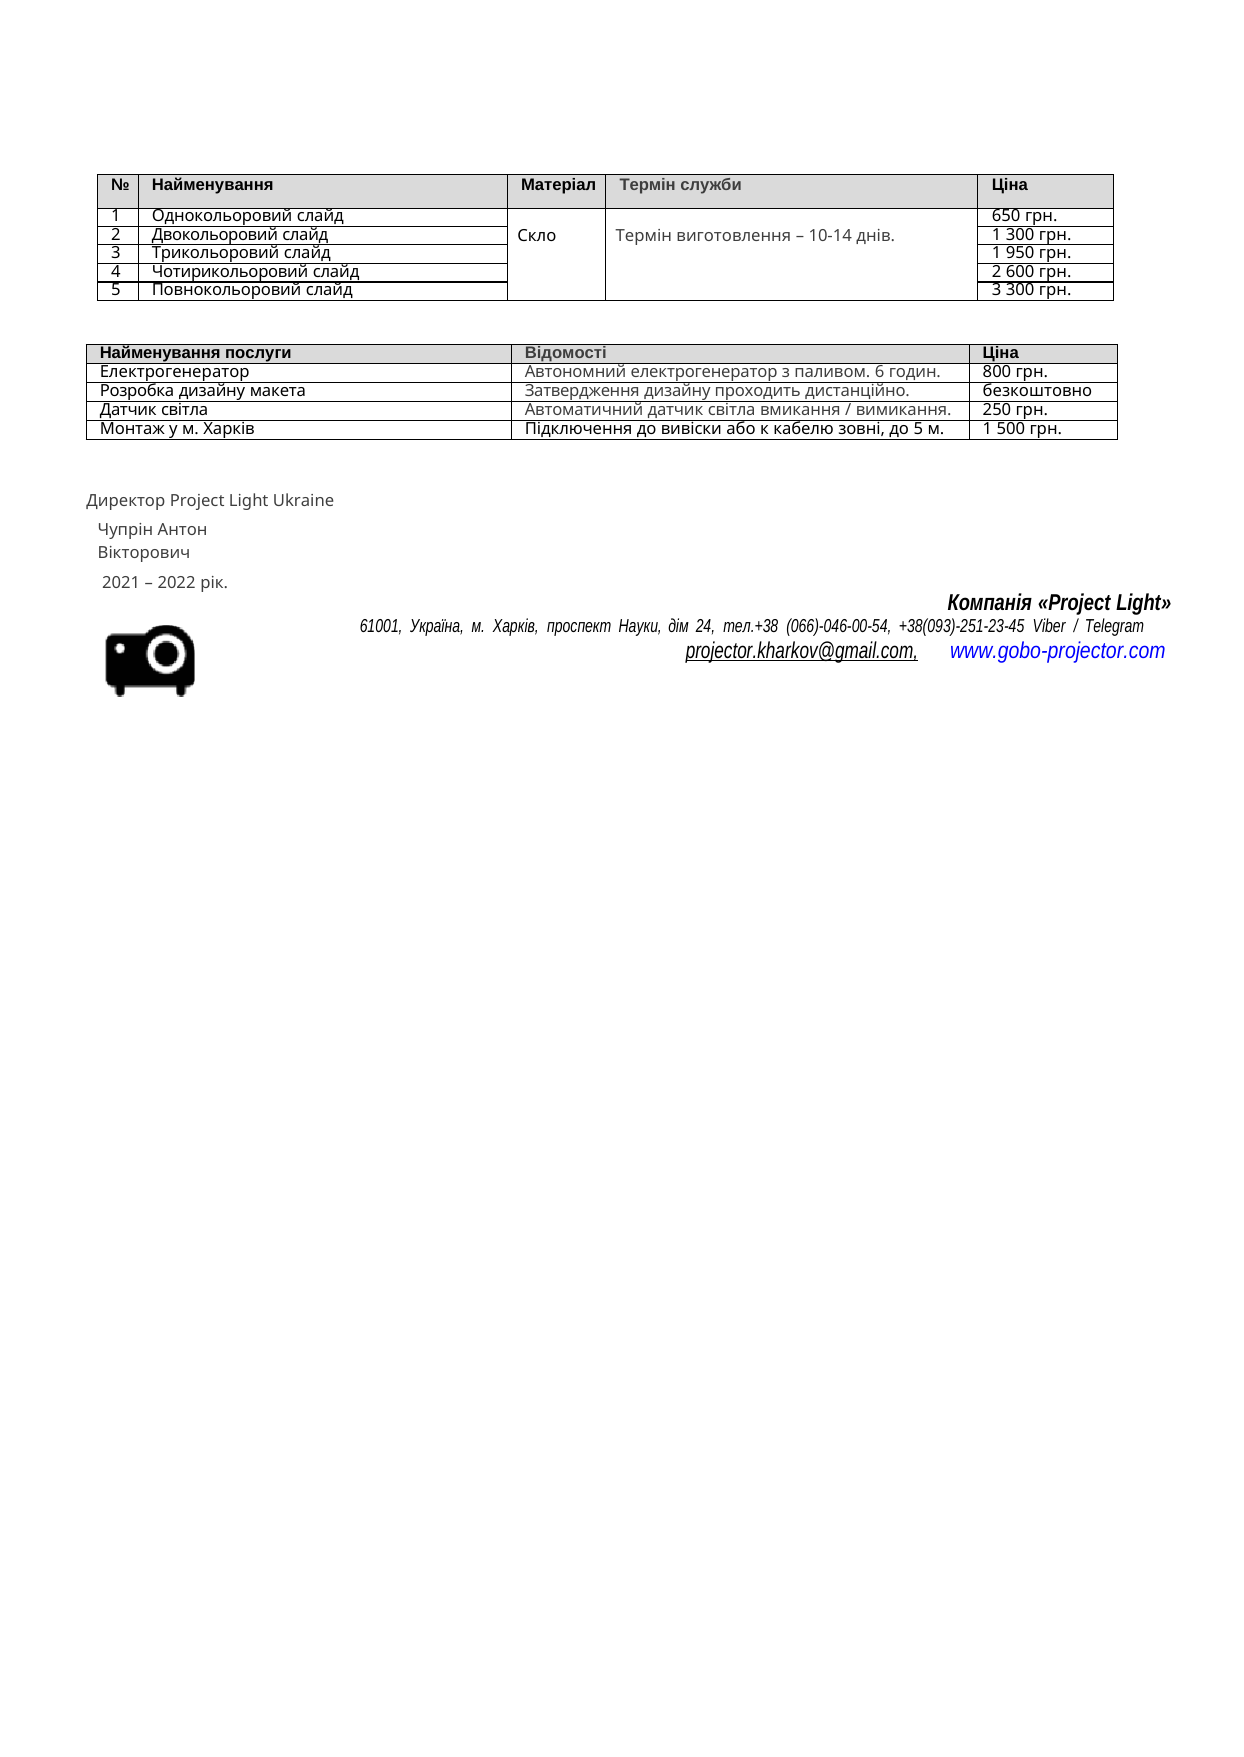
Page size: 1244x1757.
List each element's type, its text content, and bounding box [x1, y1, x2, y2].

table_cell Автоматичний датчик світла вмикання / вимикання. [512, 402, 969, 419]
table_cell 1 [98, 209, 138, 226]
table_cell Чотирикольоровий слайд [139, 264, 507, 281]
text 2021 – 2022 рік. [97, 570, 299, 593]
table_cell Підключення до вивіски або к кабелю зовні, до 5 м. [512, 421, 969, 439]
table_cell 1 950 грн. [978, 245, 1113, 263]
table_cell Автономний електрогенератор з паливом. 6 годин. [512, 364, 969, 382]
table_header № [98, 175, 138, 208]
text 61001, Україна, м. Харків, проспект Науки, дім 24, тел.+38 (066)-046-00-54, +38(093)-251-23-45 Viber / Telegram [359, 615, 1183, 637]
table_cell 3 300 грн. [978, 283, 1113, 300]
table_cell 4 [98, 264, 138, 281]
picture [105, 625, 195, 697]
table_cell 3 [98, 245, 138, 263]
table_cell Розробка дизайну макета [87, 383, 511, 401]
table_cell Монтаж у м. Харків [87, 421, 511, 439]
table_cell Однокольоровий слайд [139, 209, 507, 226]
text Чупрін Антон Вікторович [97, 517, 299, 563]
table_header Термін служби [606, 175, 977, 208]
table_cell безкоштовно [970, 383, 1117, 401]
table_header Найменування послуги [87, 345, 511, 363]
table_header Найменування [139, 175, 507, 208]
table_cell Скло [508, 209, 605, 300]
table_cell 1 500 грн. [970, 421, 1117, 439]
table_header Ціна [970, 345, 1117, 363]
subtitle Компанія «Project Light» [323, 589, 1171, 615]
table_cell 5 [98, 283, 138, 300]
table_cell Електрогенератор [87, 364, 511, 382]
table_cell 2 [98, 227, 138, 244]
subtitle projector.kharkov@gmail.com, www.gobo-projector.com [686, 637, 1183, 663]
table_header Відомості [512, 345, 969, 363]
table_cell Двокольоровий слайд [139, 227, 507, 244]
table_header Ціна [978, 175, 1113, 208]
table_cell Затвердження дизайну проходить дистанційно. [512, 383, 969, 401]
table_cell Повнокольоровий слайд [139, 283, 507, 300]
table_cell 1 300 грн. [978, 227, 1113, 244]
table_header Матеріал [508, 175, 605, 208]
table_cell Термін виготовлення – 10-14 днів. [606, 209, 977, 300]
table_cell 2 600 грн. [978, 264, 1113, 281]
table_cell 800 грн. [970, 364, 1117, 382]
table_cell 650 грн. [978, 209, 1113, 226]
table_cell 250 грн. [970, 402, 1117, 419]
table_cell Трикольоровий слайд [139, 245, 507, 263]
table_cell Датчик світла [87, 402, 511, 419]
text Директор Project Light Ukraine [75, 491, 345, 510]
